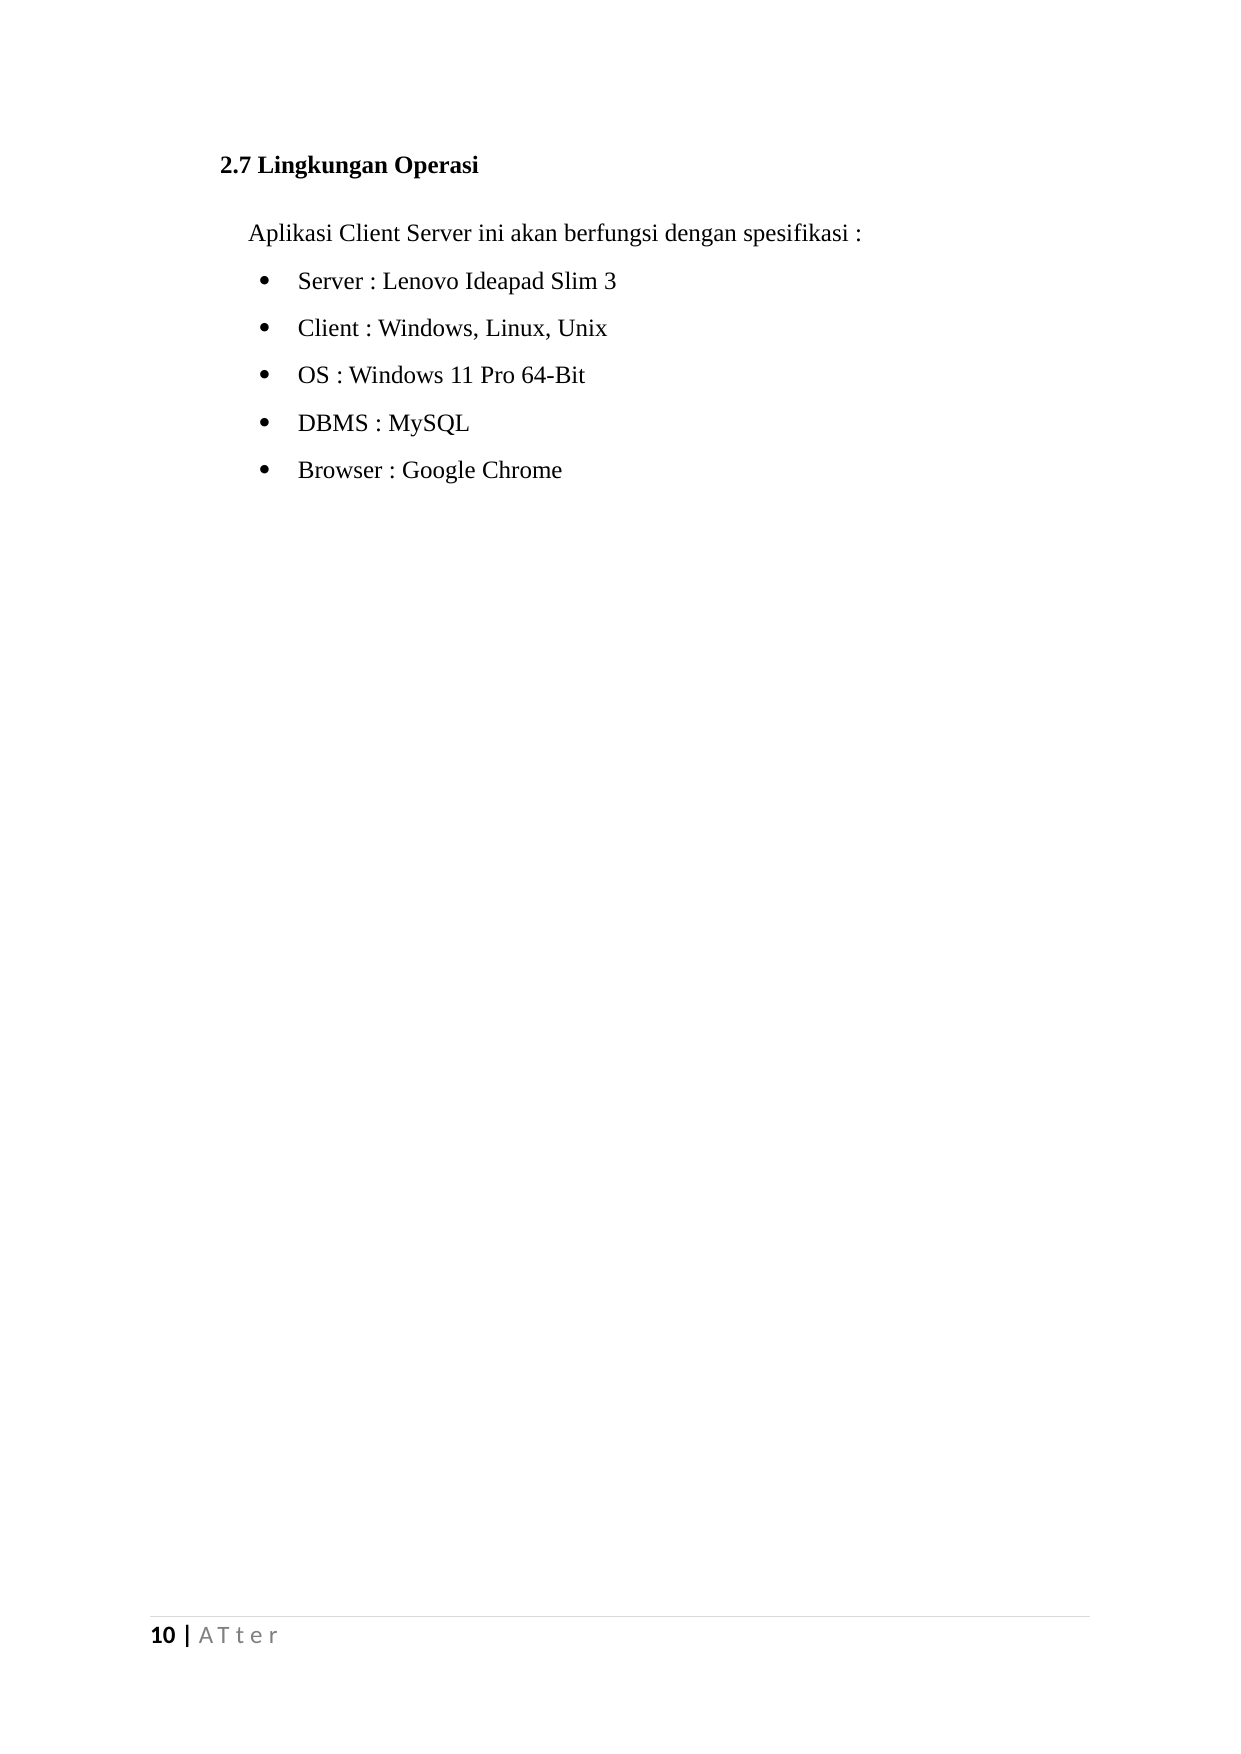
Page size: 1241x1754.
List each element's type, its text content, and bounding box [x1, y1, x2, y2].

subtitle 2.7 Lingkungan Operasi [220, 150, 1090, 179]
list DBMS : MySQL [260, 408, 1090, 437]
list Client : Windows, Linux, Unix [260, 313, 1090, 342]
text Aplikasi Client Server ini akan berfungsi dengan spesifikasi : [248, 218, 1090, 247]
list OS : Windows 11 Pro 64-Bit [260, 360, 1090, 389]
list Server : Lenovo Ideapad Slim 3 [260, 266, 1090, 294]
list Browser : Google Chrome [260, 455, 1090, 484]
